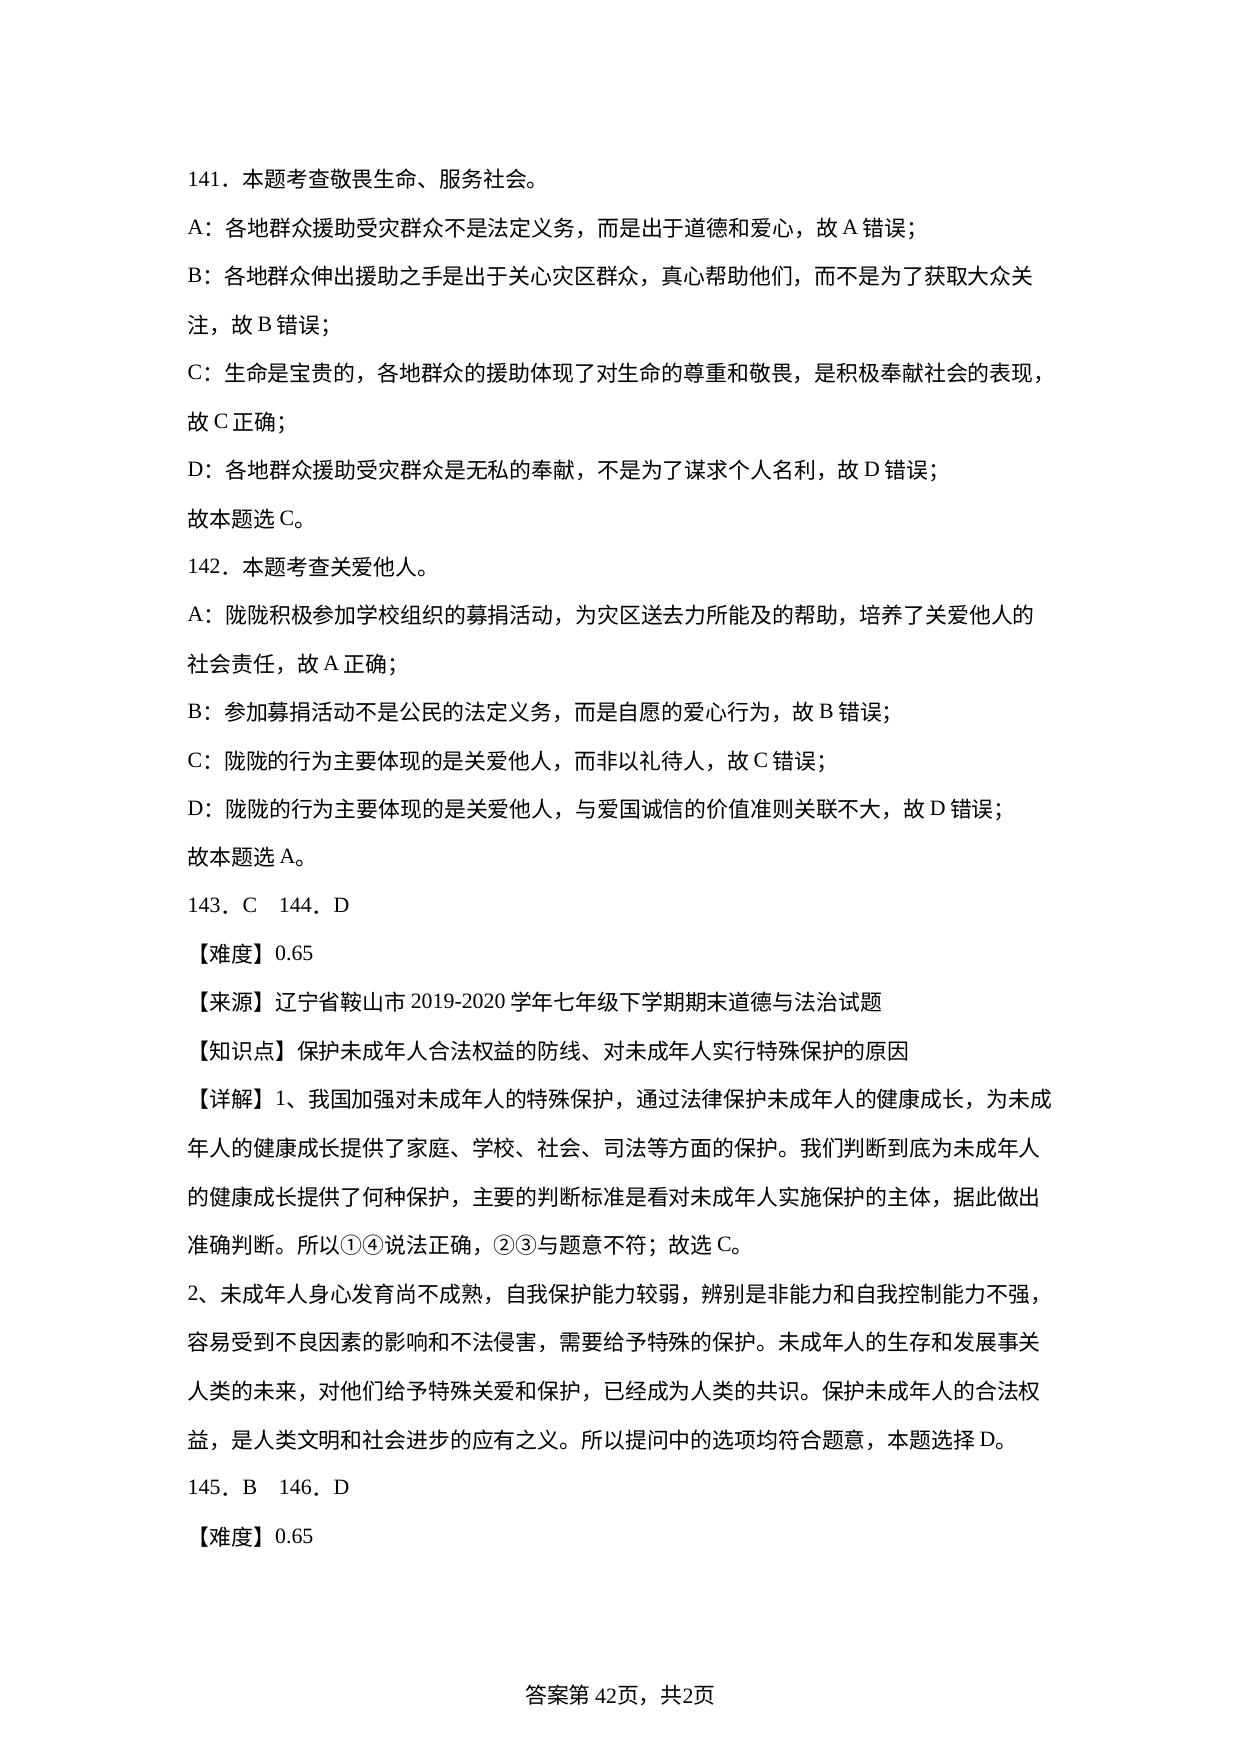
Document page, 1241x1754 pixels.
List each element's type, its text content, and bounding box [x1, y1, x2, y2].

text 141．本题考查敬畏生命、服务社会。 [187, 162, 1053, 194]
text B：参加募捐活动不是公民的法定义务，而是自愿的爱心行为，故B错误； [187, 695, 1053, 727]
text 【难度】0.65 [187, 1519, 1053, 1552]
text D：陇陇的行为主要体现的是关爱他人，与爱国诚信的价值准则关联不大，故D错误； [187, 792, 1053, 824]
text 143．C 144．D [187, 888, 1053, 921]
text A：陇陇积极参加学校组织的募捐活动，为灾区送去力所能及的帮助，培养了关爱他人的社会责任，故A正确； [187, 598, 1053, 679]
text C：生命是宝贵的，各地群众的援助体现了对生命的尊重和敬畏，是积极奉献社会的表现，故C正确； [187, 356, 1053, 437]
text D：各地群众援助受灾群众是无私的奉献，不是为了谋求个人名利，故D错误； [187, 453, 1053, 485]
text 145．B 146．D [187, 1471, 1053, 1503]
text 【详解】1、我国加强对未成年人的特殊保护，通过法律保护未成年人的健康成长，为未成年人的健康成长提供了家庭、学校、社会、司法等方面的保护。我们判断到底为未成年人的健康成长提供了何种保护，主要的判断标准是看对未成年人实施保护的主体，据此做出准确判断。所以①④说法正确，②③与题意不符；故选C。 [187, 1082, 1053, 1260]
text 故本题选A。 [187, 840, 1053, 872]
text 【难度】0.65 [187, 937, 1053, 969]
text 142．本题考查关爱他人。 [187, 549, 1053, 582]
text B：各地群众伸出援助之手是出于关心灾区群众，真心帮助他们，而不是为了获取大众关注，故B错误； [187, 259, 1053, 340]
text 【来源】辽宁省鞍山市2019-2020学年七年级下学期期末道德与法治试题 [187, 985, 1053, 1017]
text 故本题选C。 [187, 501, 1053, 534]
text 【知识点】保护未成年人合法权益的防线、对未成年人实行特殊保护的原因 [187, 1033, 1053, 1066]
text 2、未成年人身心发育尚不成熟，自我保护能力较弱，辨别是非能力和自我控制能力不强，容易受到不良因素的影响和不法侵害，需要给予特殊的保护。未成年人的生存和发展事关人类的未来，对他们给予特殊关爱和保护，已经成为人类的共识。保护未成年人的合法权益，是人类文明和社会进步的应有之义。所以提问中的选项均符合题意，本题选择D。 [187, 1276, 1053, 1455]
text A：各地群众援助受灾群众不是法定义务，而是出于道德和爱心，故A错误； [187, 210, 1053, 243]
text C：陇陇的行为主要体现的是关爱他人，而非以礼待人，故C错误； [187, 743, 1053, 776]
